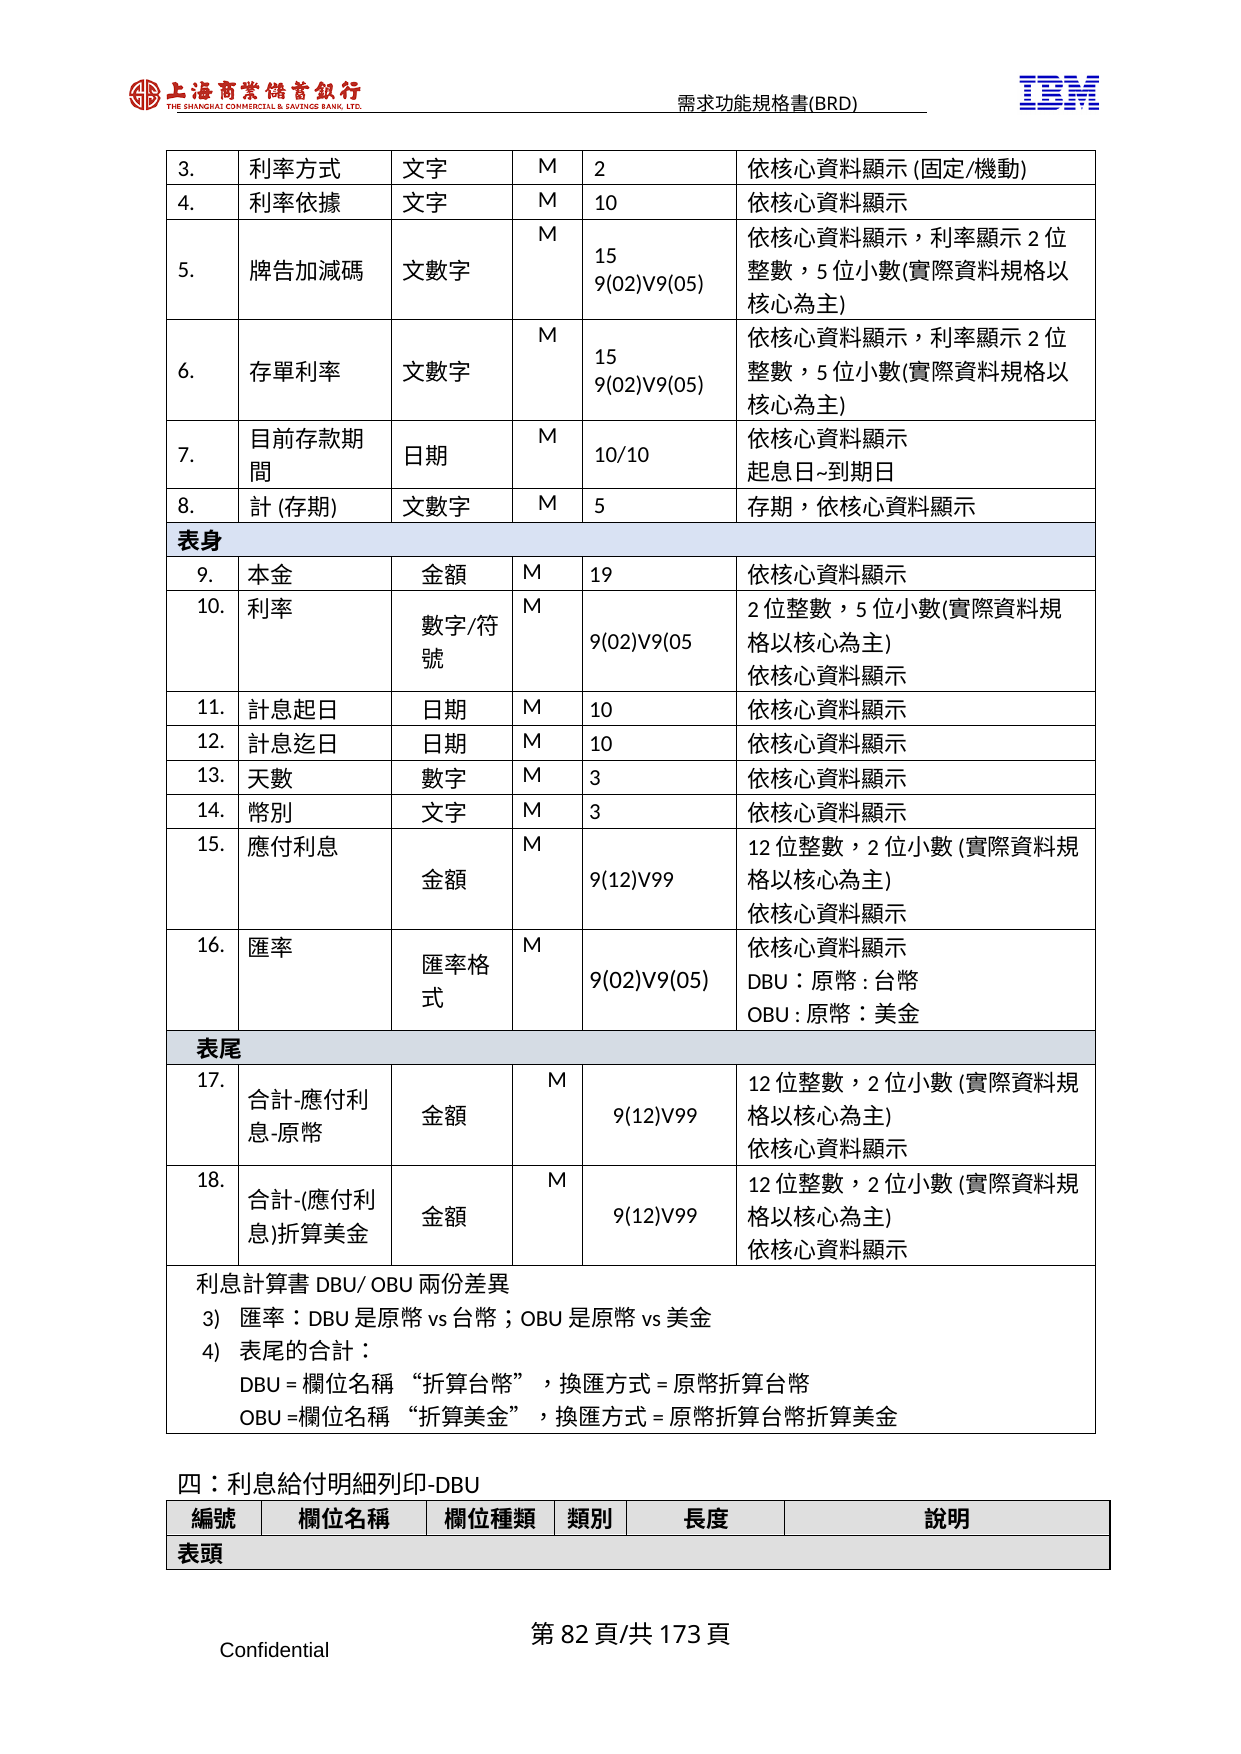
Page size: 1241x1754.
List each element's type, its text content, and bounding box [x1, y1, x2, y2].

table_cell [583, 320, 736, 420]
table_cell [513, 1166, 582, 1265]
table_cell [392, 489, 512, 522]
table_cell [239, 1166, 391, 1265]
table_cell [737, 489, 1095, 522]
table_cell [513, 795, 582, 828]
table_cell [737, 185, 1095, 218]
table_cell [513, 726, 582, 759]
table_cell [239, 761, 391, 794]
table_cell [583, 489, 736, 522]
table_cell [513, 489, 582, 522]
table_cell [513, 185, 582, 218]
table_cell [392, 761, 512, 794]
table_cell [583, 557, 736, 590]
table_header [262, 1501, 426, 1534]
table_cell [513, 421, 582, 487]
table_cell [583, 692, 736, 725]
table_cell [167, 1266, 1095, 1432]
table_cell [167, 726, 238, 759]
picture [122, 77, 369, 113]
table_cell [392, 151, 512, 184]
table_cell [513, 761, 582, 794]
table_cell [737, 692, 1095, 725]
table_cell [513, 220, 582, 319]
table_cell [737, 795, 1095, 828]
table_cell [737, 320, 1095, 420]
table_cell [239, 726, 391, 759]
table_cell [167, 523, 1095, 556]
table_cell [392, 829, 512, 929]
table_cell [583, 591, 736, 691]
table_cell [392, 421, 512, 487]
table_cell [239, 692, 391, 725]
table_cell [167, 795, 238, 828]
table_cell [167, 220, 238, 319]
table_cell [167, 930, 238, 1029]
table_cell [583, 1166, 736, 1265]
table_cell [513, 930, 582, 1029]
text 四：利息給付明細列印-DBU [177, 1464, 1122, 1500]
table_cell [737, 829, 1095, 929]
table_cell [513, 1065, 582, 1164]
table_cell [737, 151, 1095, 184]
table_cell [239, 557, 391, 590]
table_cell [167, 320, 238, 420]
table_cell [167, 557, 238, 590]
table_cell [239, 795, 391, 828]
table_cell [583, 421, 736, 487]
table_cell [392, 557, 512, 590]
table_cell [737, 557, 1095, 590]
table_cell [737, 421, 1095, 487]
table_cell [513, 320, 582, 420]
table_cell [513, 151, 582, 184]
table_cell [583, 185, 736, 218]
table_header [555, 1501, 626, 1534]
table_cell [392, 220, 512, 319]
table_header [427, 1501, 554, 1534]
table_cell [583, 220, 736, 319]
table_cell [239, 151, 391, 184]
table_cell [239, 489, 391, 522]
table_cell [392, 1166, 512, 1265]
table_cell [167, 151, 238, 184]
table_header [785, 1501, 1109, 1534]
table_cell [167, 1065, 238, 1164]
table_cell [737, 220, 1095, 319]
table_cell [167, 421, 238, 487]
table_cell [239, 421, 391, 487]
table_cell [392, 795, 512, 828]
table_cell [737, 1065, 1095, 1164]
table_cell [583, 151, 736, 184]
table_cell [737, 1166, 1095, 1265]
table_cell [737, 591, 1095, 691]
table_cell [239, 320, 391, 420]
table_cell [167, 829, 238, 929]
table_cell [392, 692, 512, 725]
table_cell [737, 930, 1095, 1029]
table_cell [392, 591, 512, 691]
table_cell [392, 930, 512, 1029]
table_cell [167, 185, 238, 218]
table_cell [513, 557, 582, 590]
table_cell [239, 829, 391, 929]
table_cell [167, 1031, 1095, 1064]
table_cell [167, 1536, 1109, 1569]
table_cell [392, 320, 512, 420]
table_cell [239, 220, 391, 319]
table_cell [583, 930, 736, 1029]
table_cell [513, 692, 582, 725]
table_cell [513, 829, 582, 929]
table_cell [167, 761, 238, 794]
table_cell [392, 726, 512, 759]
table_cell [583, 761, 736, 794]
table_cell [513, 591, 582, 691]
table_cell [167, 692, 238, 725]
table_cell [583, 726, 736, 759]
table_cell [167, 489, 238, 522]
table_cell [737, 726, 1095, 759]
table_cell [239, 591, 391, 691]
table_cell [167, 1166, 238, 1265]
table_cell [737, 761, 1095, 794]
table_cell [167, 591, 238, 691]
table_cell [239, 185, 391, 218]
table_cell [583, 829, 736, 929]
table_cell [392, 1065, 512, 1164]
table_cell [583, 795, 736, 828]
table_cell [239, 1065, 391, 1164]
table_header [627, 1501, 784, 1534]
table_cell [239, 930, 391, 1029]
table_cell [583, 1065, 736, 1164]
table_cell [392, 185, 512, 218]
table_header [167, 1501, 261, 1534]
